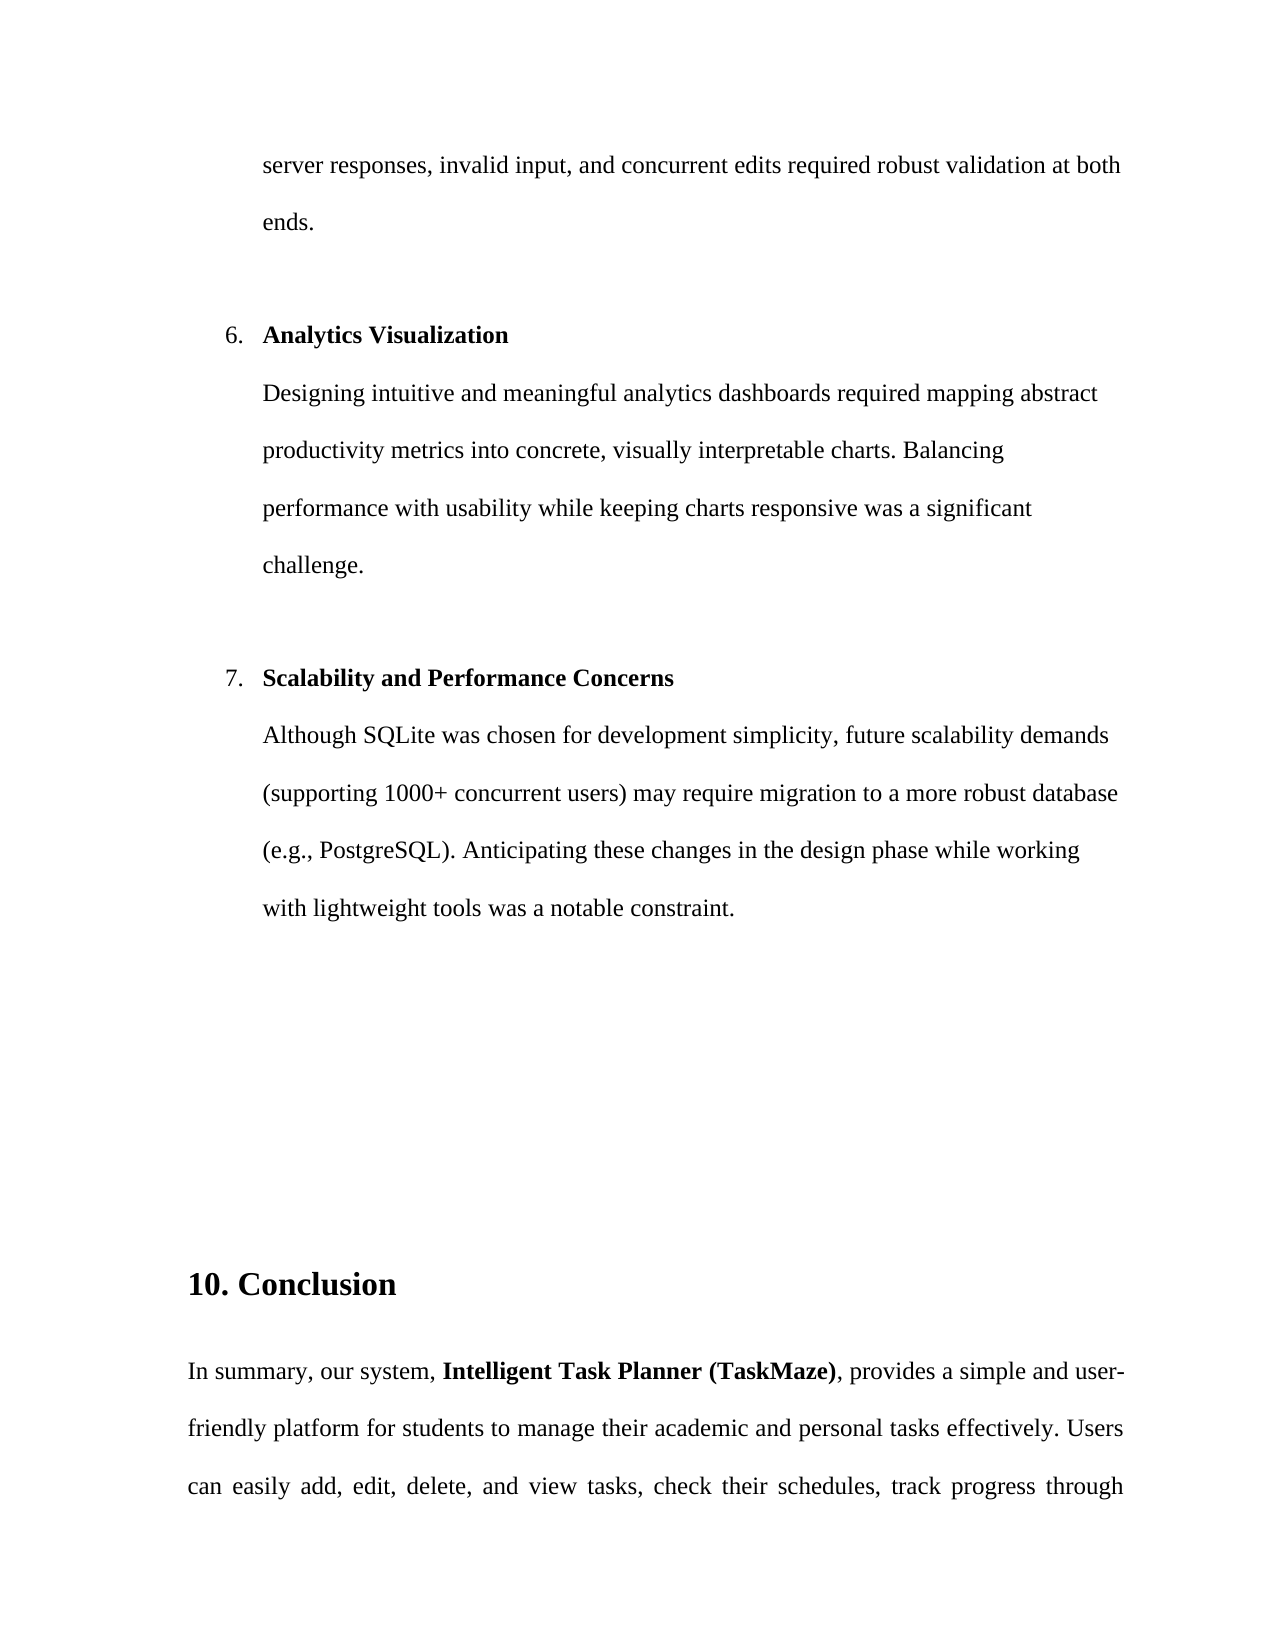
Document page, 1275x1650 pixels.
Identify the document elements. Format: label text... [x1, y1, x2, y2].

list Analytics Visualization Designing intuitive and meaningful analytics dashboards required mapping abstract productivity metrics into concrete, visually interpretable charts. Balancing performance with usability while keeping charts responsive was a significant challenge. [225, 320, 1125, 635]
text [187, 1356, 1125, 1499]
subtitle 10. Conclusion [187, 1264, 1125, 1303]
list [225, 150, 1125, 292]
list Scalability and Performance Concerns Although SQLite was chosen for development simplicity, future scalability demands (supporting 1000+ concurrent users) may require migration to a more robust database (e.g., PostgreSQL). Anticipating these changes in the design phase while working with lightweight tools was a notable constraint. [225, 663, 1125, 922]
